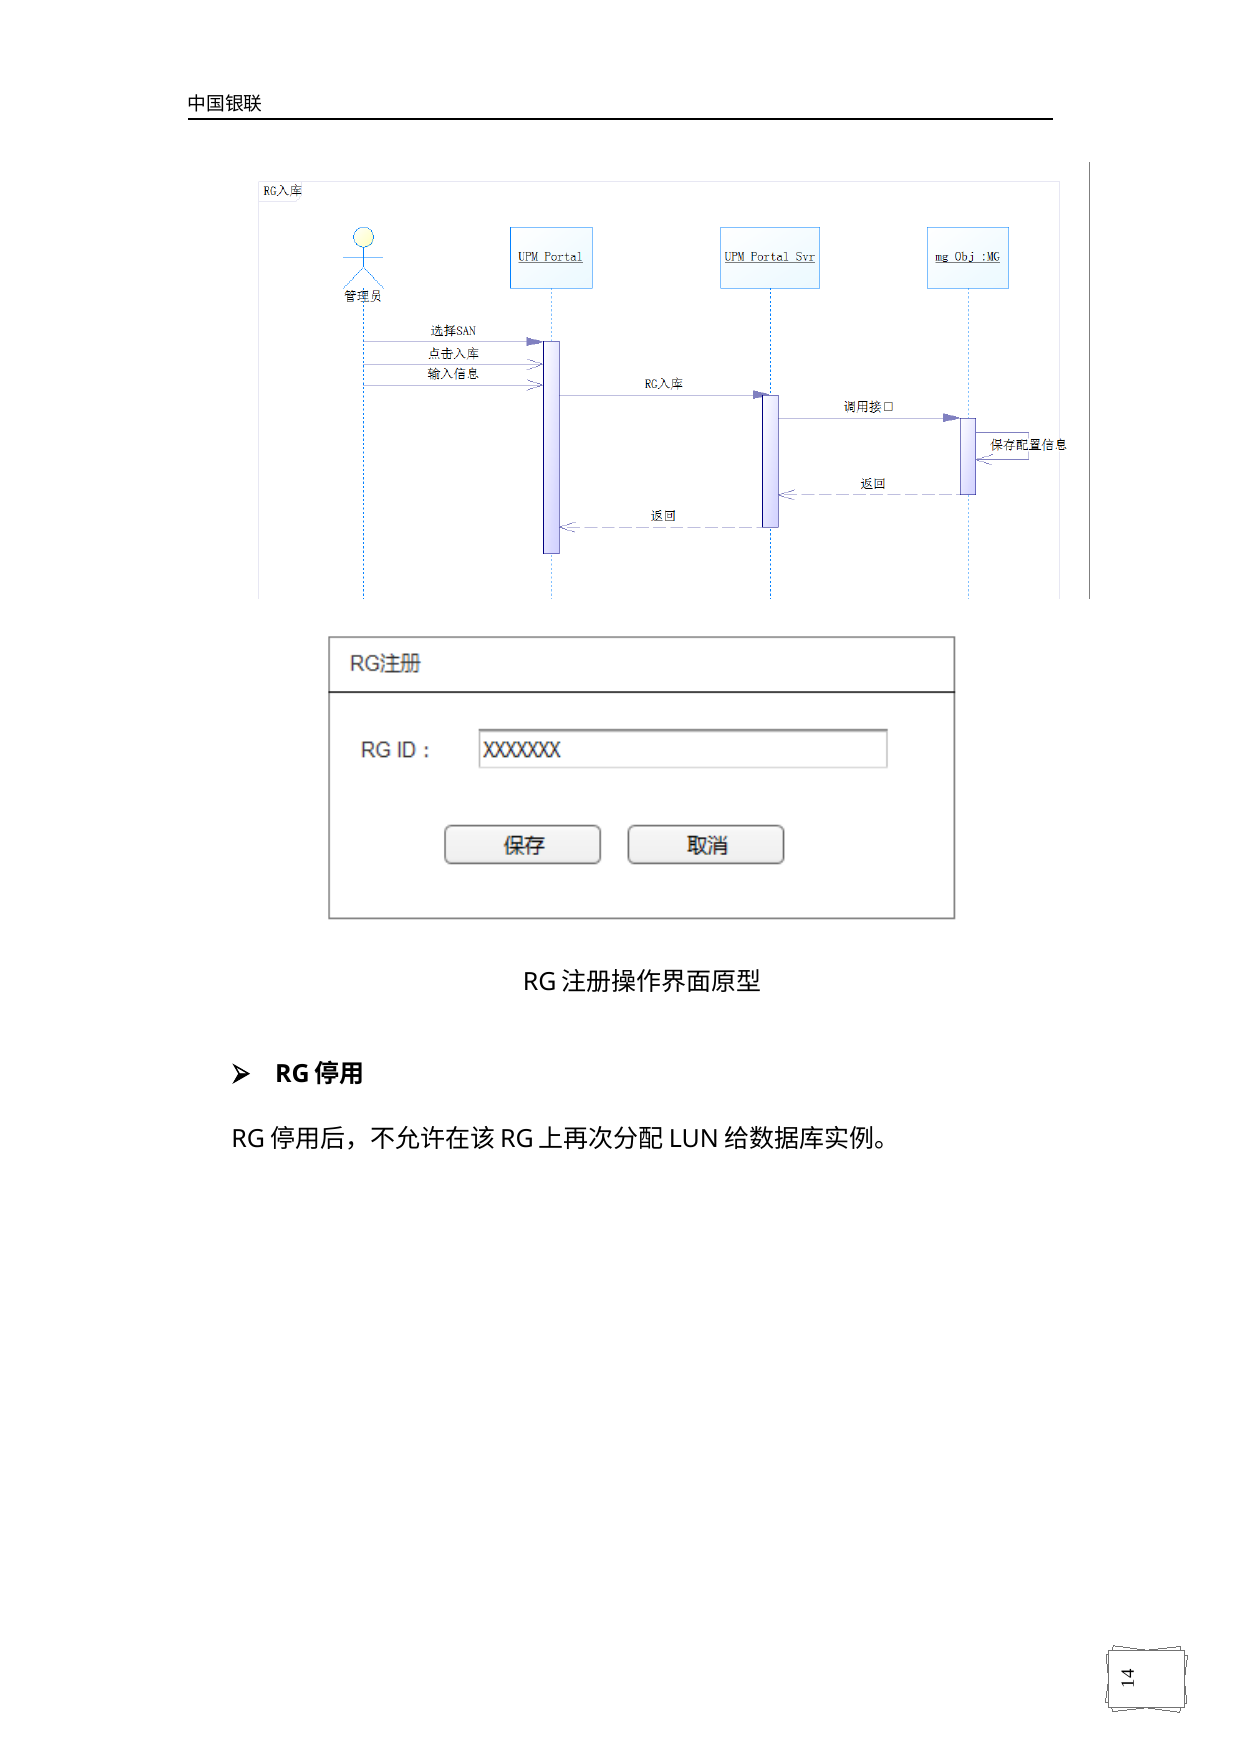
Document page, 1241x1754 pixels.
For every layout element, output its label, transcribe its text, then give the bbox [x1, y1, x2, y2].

text RG停用后，不允许在该RG上再次分配LUN给数据库实例。 [187, 1104, 1053, 1169]
list RG停用 [231, 1039, 1053, 1104]
picture [327, 635, 957, 921]
picture [231, 162, 1097, 599]
text RG注册操作界面原型 [187, 947, 1053, 1012]
